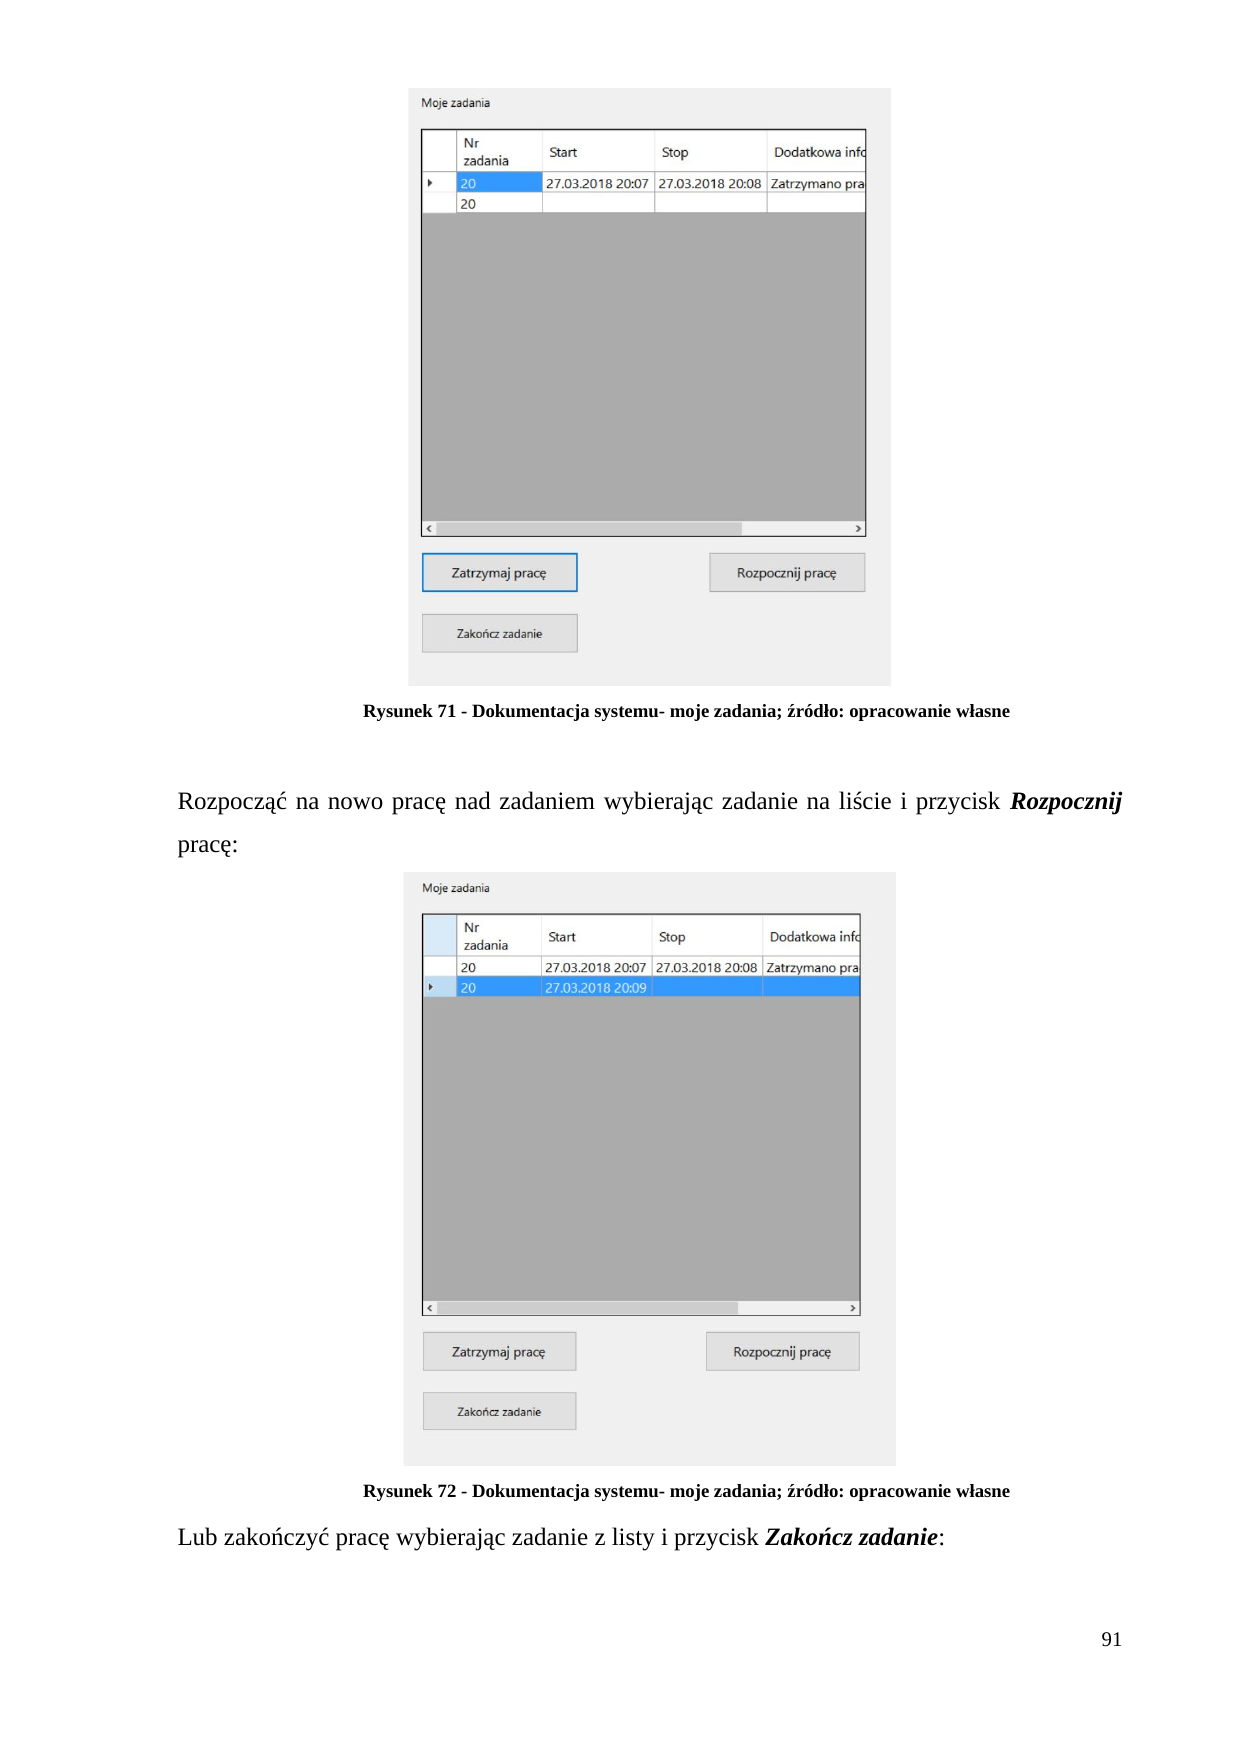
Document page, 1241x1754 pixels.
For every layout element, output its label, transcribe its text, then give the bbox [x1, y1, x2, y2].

picture [403, 872, 896, 1466]
text Lub zakończyć pracę wybierając zadanie z listy i przycisk Zakończ zadanie: [177, 1522, 1122, 1551]
text Rozpocząć na nowo pracę nad zadaniem wybierając zadanie na liście i przycisk Rozpocznij pracę: [177, 786, 1122, 858]
text Rysunek 71 - Dokumentacja systemu- moje zadania; źródło: opracowanie własne [177, 700, 1122, 722]
text Rysunek 72 - Dokumentacja systemu- moje zadania; źródło: opracowanie własne [177, 1480, 1122, 1502]
picture [408, 88, 892, 686]
